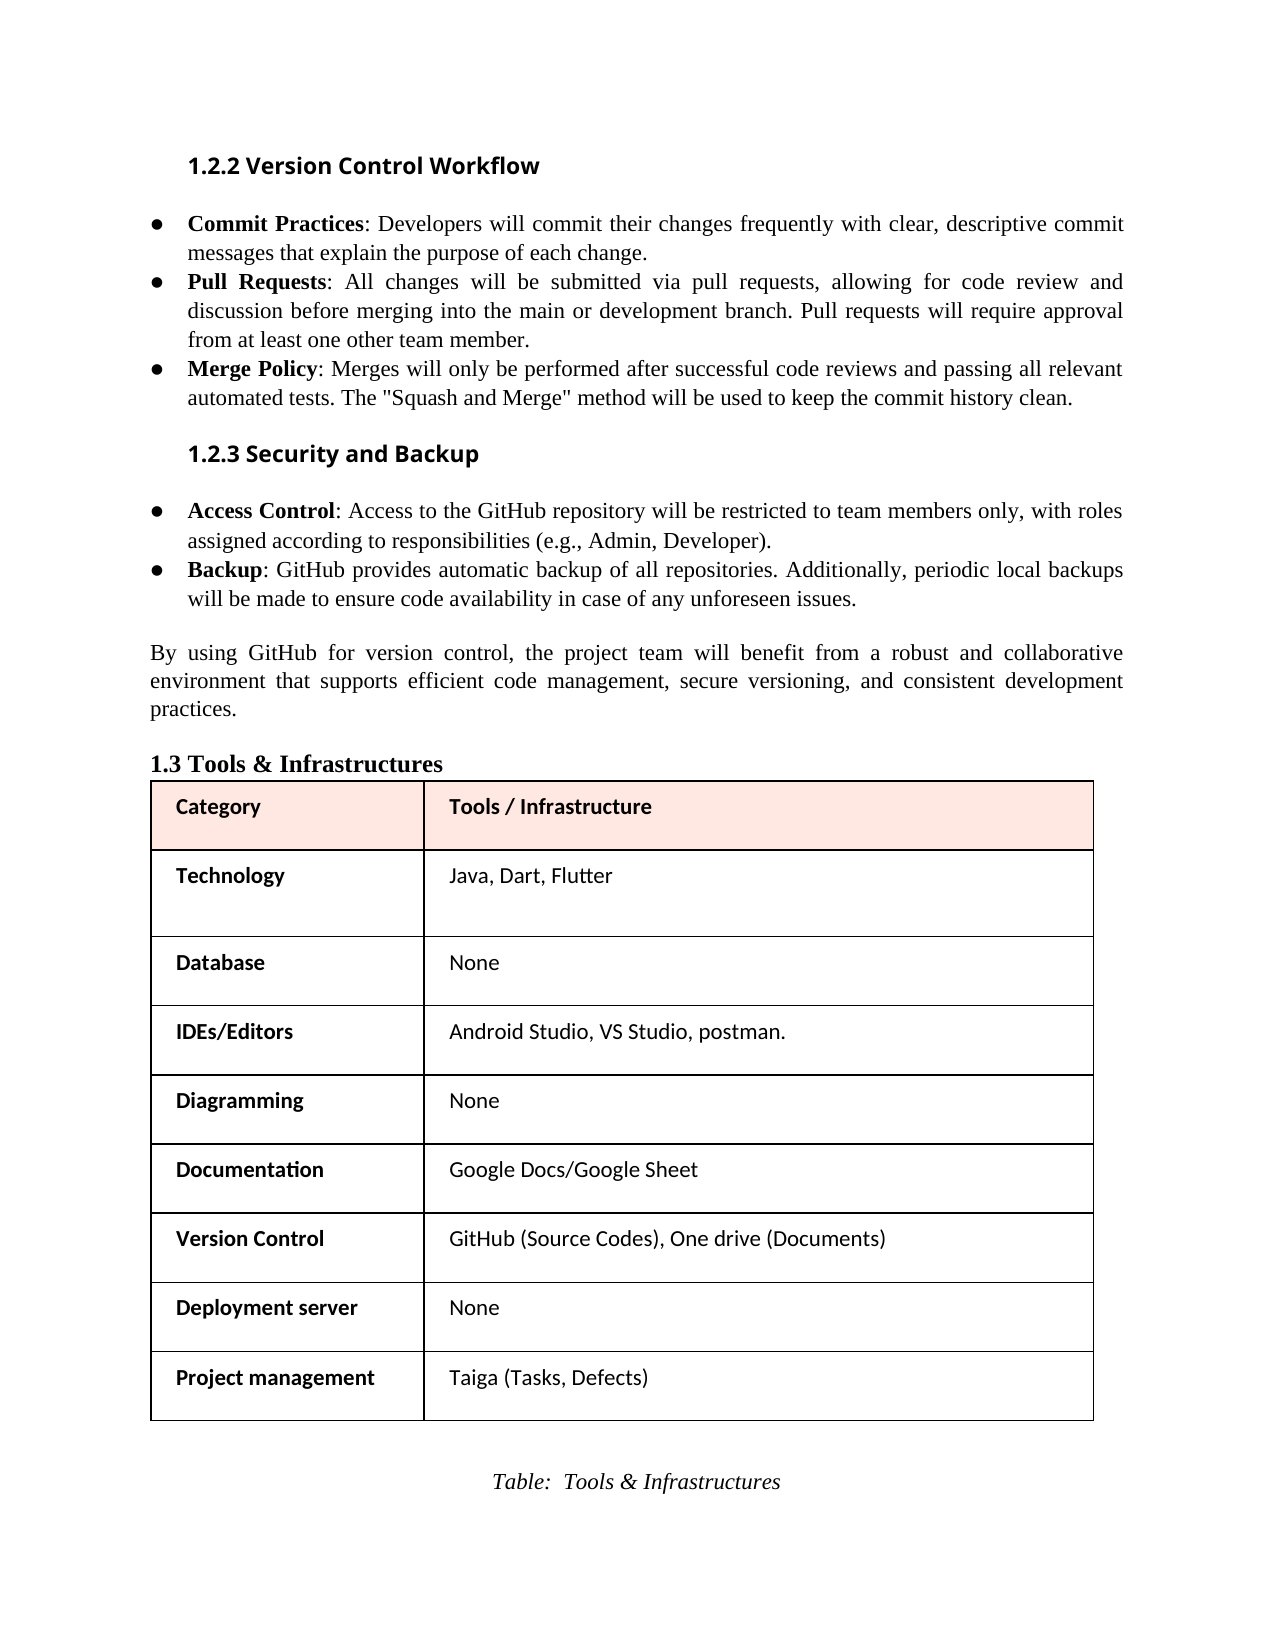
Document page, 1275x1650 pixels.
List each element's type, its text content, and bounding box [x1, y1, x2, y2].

table_cell Google Docs/Google Sheet [425, 1145, 1093, 1212]
table_cell GitHub (Source Codes), One drive (Documents) [425, 1214, 1093, 1281]
list Merge Policy: Merges will only be performed after successful code reviews and passing all relevant automated tests. The "Squash and Merge" method will be used to keep the commit history clean. [150, 354, 1125, 411]
table_cell Technology [152, 851, 423, 936]
table_header Tools / Infrastructure [425, 782, 1093, 849]
table_cell Project management [152, 1352, 423, 1420]
list Commit Practices: Developers will commit their changes frequently with clear, descriptive commit messages that explain the purpose of each change. [150, 209, 1125, 265]
table_cell Taiga (Tasks, Defects) [425, 1352, 1093, 1420]
table_cell Java, Dart, Flutter [425, 851, 1093, 936]
list Access Control: Access to the GitHub repository will be restricted to team members only, with roles assigned according to responsibilities (e.g., Admin, Developer). [150, 497, 1125, 553]
subtitle 1.3 Tools & Infrastructures [150, 749, 1125, 778]
table_cell Documentation [152, 1145, 423, 1212]
table_cell Diagramming [152, 1076, 423, 1143]
text By using GitHub for version control, the project team will benefit from a robust and collaborative environment that supports efficient code management, secure versioning, and consistent development practices. [150, 639, 1125, 722]
table_cell Database [152, 937, 423, 1005]
text Table: Tools & Infrastructures [150, 1468, 1125, 1494]
subtitle 1.2.2 Version Control Workflow [150, 150, 1125, 181]
table_cell None [425, 937, 1093, 1005]
table_cell Android Studio, VS Studio, postman. [425, 1006, 1093, 1074]
table_cell None [425, 1283, 1093, 1351]
table_cell Version Control [152, 1214, 423, 1281]
list Pull Requests: All changes will be submitted via pull requests, allowing for code review and discussion before merging into the main or development branch. Pull requests will require approval from at least one other team member. [150, 267, 1125, 352]
table_cell IDEs/Editors [152, 1006, 423, 1074]
table_cell None [425, 1076, 1093, 1143]
subtitle 1.2.3 Security and Backup [150, 438, 1125, 469]
list Backup: GitHub provides automatic backup of all repositories. Additionally, periodic local backups will be made to ensure code availability in case of any unforeseen issues. [150, 555, 1125, 612]
table_header Category [152, 782, 423, 849]
table_cell Deployment server [152, 1283, 423, 1351]
